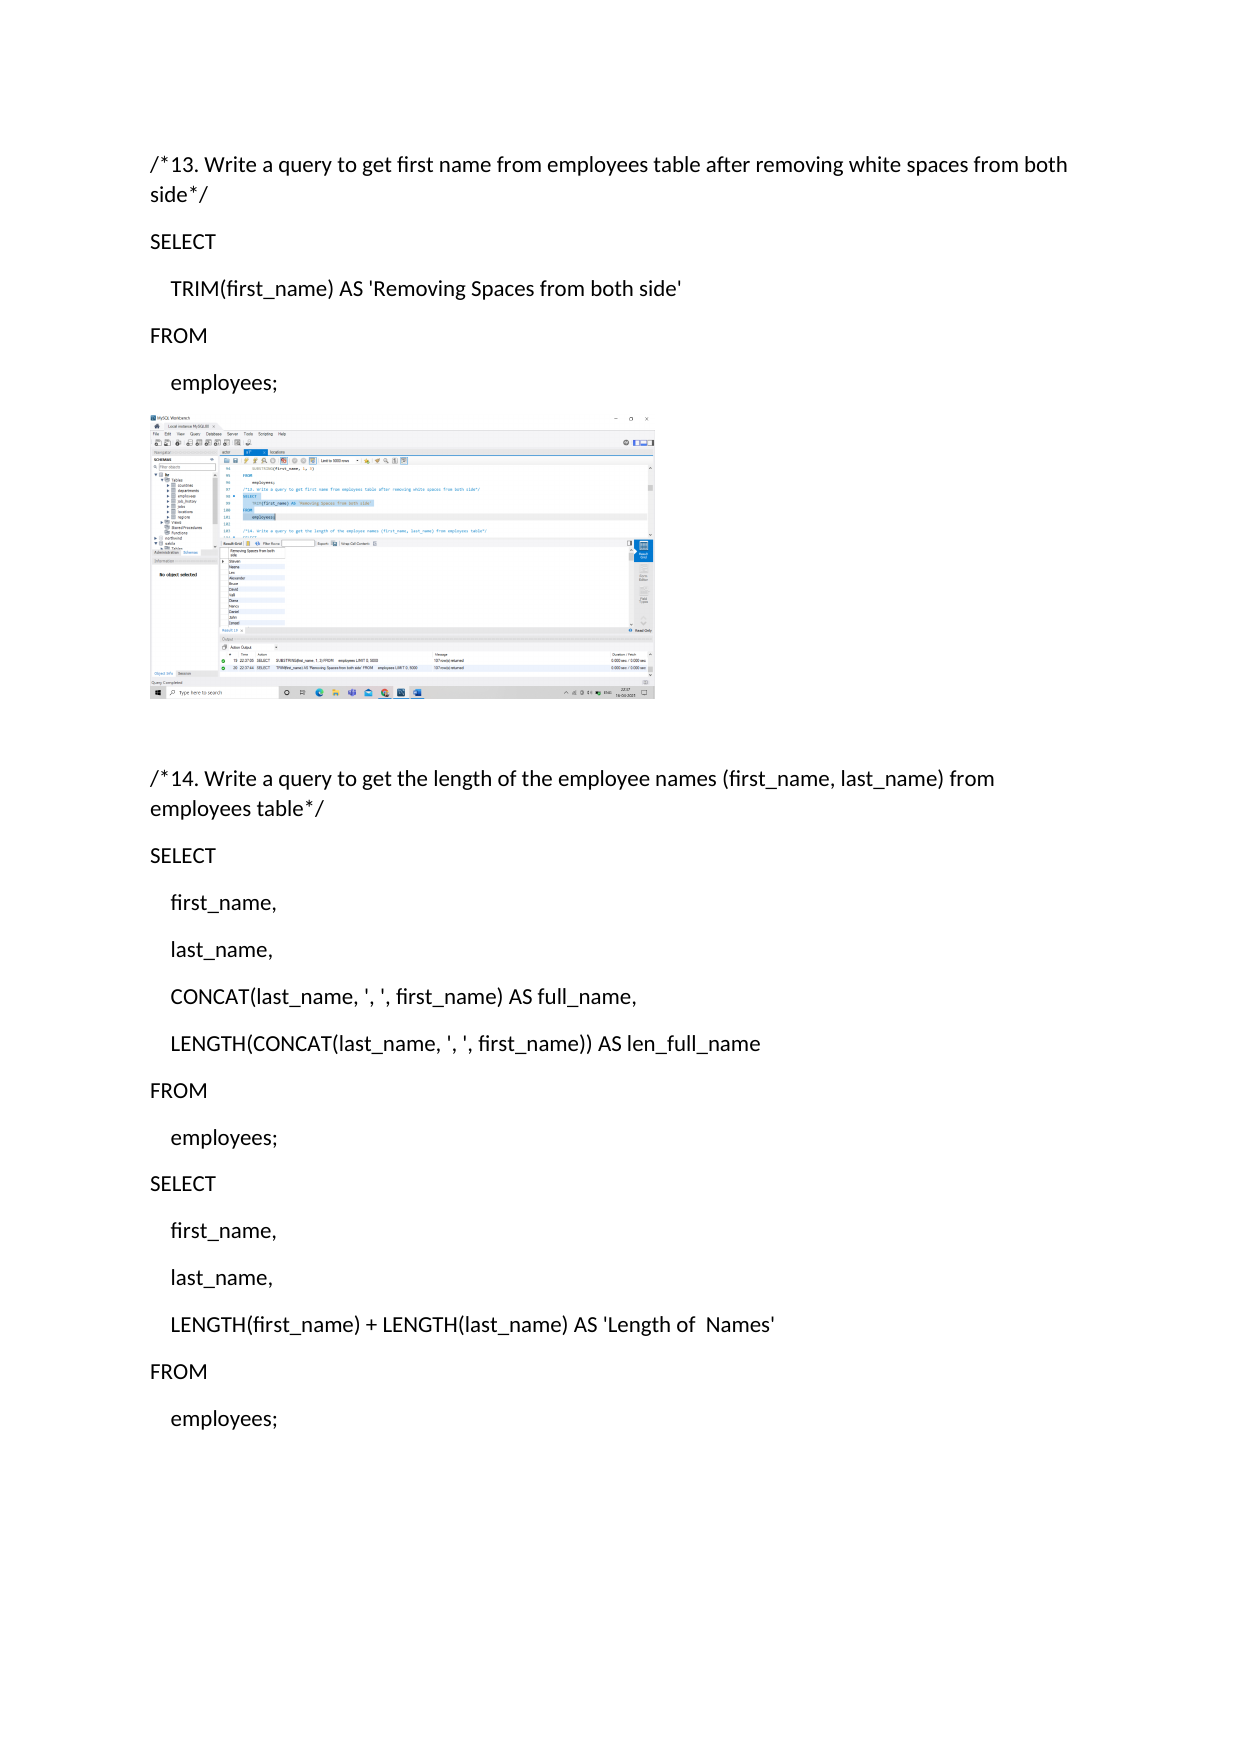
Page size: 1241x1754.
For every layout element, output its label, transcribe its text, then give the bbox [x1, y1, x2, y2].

text employees; [150, 1404, 1090, 1432]
picture [150, 414, 655, 699]
text /*14. Write a query to get the length of the employee names (first_name, last_name) from employees table*/ [150, 764, 1090, 822]
text LENGTH(CONCAT(last_name, ', ', first_name)) AS len_full_name [150, 1029, 1090, 1057]
text last_name, [150, 935, 1090, 963]
text first_name, [150, 888, 1090, 916]
text employees; [150, 1123, 1090, 1151]
text last_name, [150, 1263, 1090, 1291]
text FROM [150, 1076, 1090, 1104]
text first_name, [150, 1216, 1090, 1244]
text SELECT [150, 1169, 1090, 1197]
text SELECT [150, 227, 1090, 255]
text TRIM(first_name) AS 'Removing Spaces from both side' [150, 274, 1090, 302]
text FROM [150, 1357, 1090, 1385]
text /*13. Write a query to get first name from employees table after removing white spaces from both side*/ [150, 150, 1090, 208]
text LENGTH(first_name) + LENGTH(last_name) AS 'Length of Names' [150, 1310, 1090, 1338]
text FROM [150, 321, 1090, 349]
text SELECT [150, 841, 1090, 869]
text CONCAT(last_name, ', ', first_name) AS full_name, [150, 982, 1090, 1010]
text employees; [150, 368, 1090, 396]
